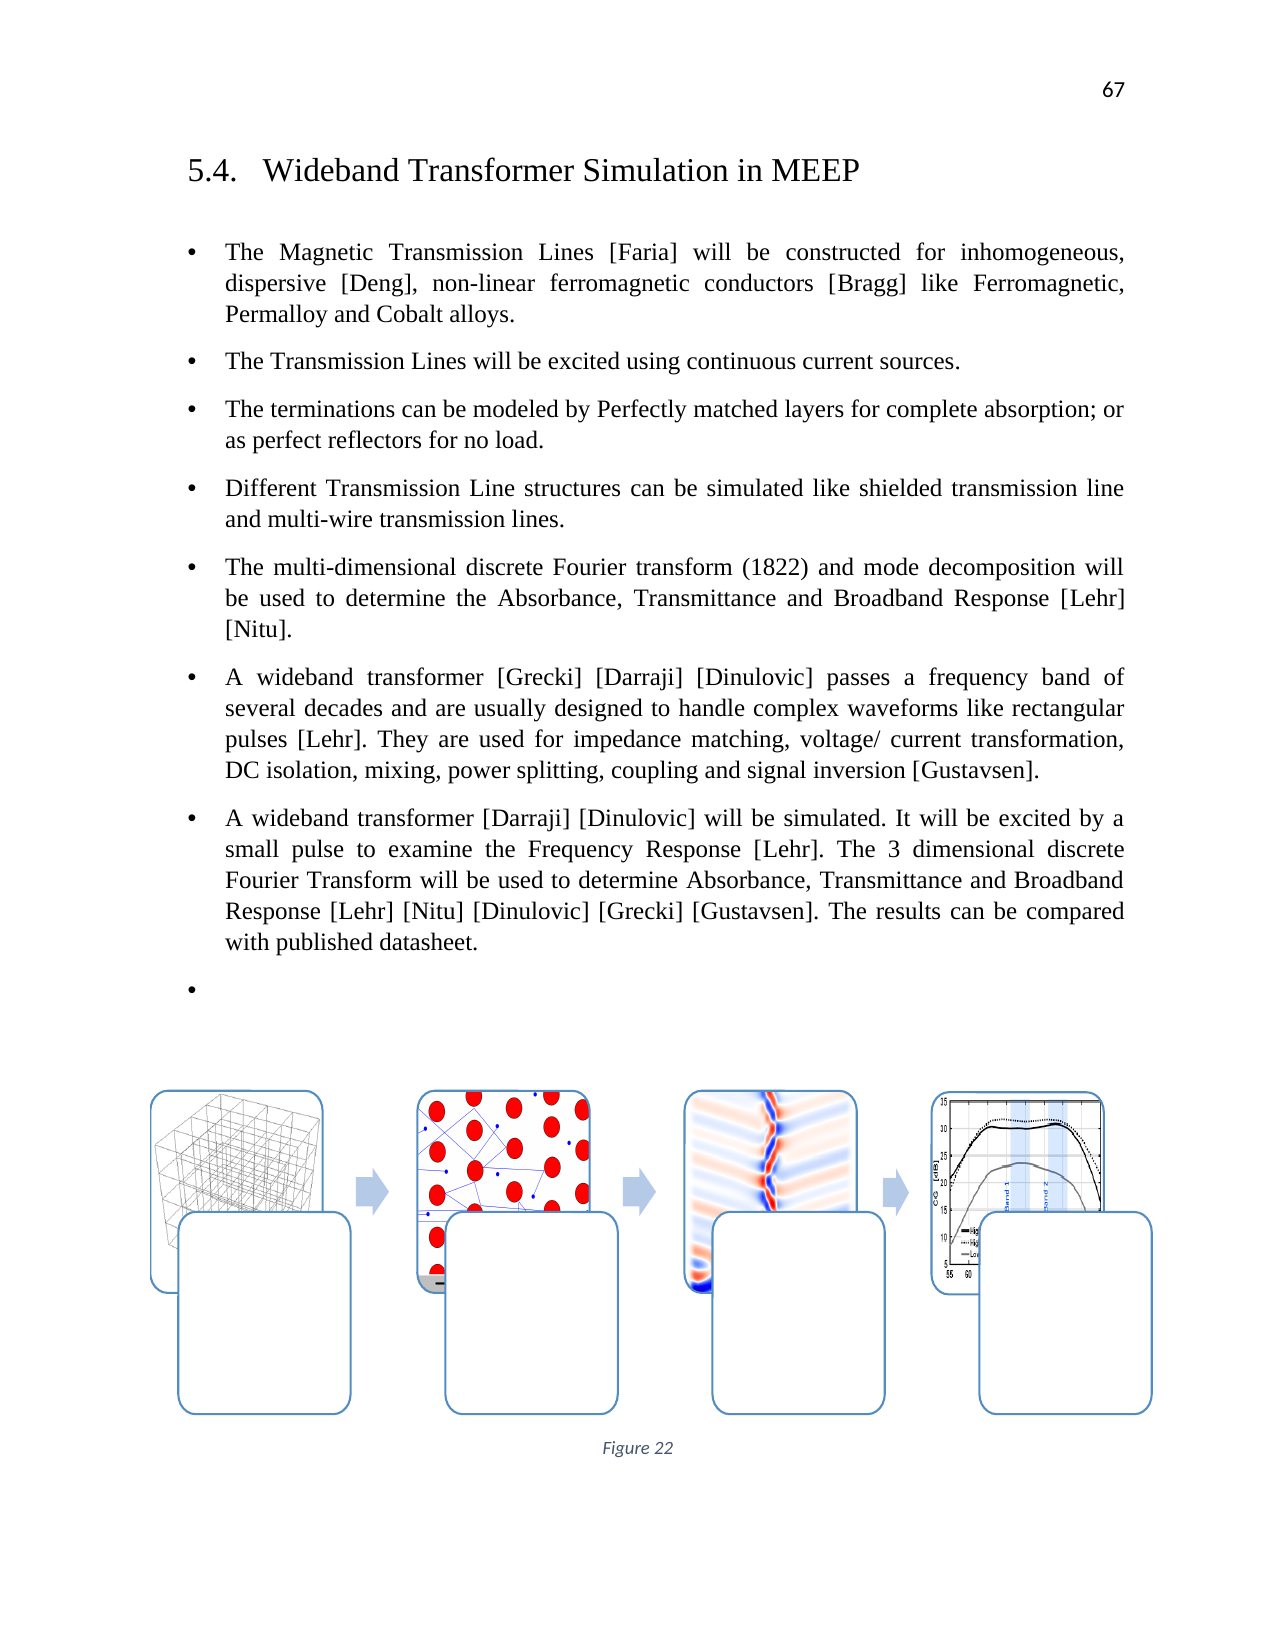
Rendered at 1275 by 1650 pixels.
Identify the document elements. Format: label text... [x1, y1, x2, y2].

picture [933, 1094, 1102, 1293]
list The multi-dimensional discrete Fourier transform (1822) and mode decomposition will be used to determine the Absorbance, Transmittance and Broadband Response [Lehr] [Nitu]. [187, 552, 1125, 643]
list The Magnetic Transmission Lines [Faria] will be constructed for inhomogeneous, dispersive [Deng], non-linear ferromagnetic conductors [Bragg] like Ferromagnetic, Permalloy and Cobalt alloys. [187, 236, 1125, 327]
list The terminations can be modeled by Perfectly matched layers for complete absorption; or as perfect reflectors for no load. [187, 394, 1125, 454]
picture [686, 1092, 855, 1291]
subtitle Wideband Transformer Simulation in MEEP [187, 150, 1125, 188]
list Different Transmission Line structures can be simulated like shielded transmission line and multi-wire transmission lines. [187, 473, 1125, 533]
list A wideband transformer [Darraji] [Dinulovic] will be simulated. It will be excited by a small pulse to examine the Frequency Response [Lehr]. The 3 dimensional discrete Fourier Transform will be used to determine Absorbance, Transmittance and Broadband Response [Lehr] [Nitu] [Dinulovic] [Grecki] [Gustavsen]. The results can be compared with published datasheet. [187, 803, 1125, 956]
picture [419, 1092, 588, 1291]
list The Transmission Lines will be excited using continuous current sources. [187, 346, 1125, 375]
list A wideband transformer [Grecki] [Darraji] [Dinulovic] passes a frequency band of several decades and are usually designed to handle complex waveforms like rectangular pulses [Lehr]. They are used for impedance matching, voltage/ current transformation, DC isolation, mixing, power splitting, coupling and signal inversion [Gustavsen]. [187, 662, 1125, 784]
text Figure 22 [150, 1436, 1125, 1459]
picture [152, 1092, 321, 1291]
